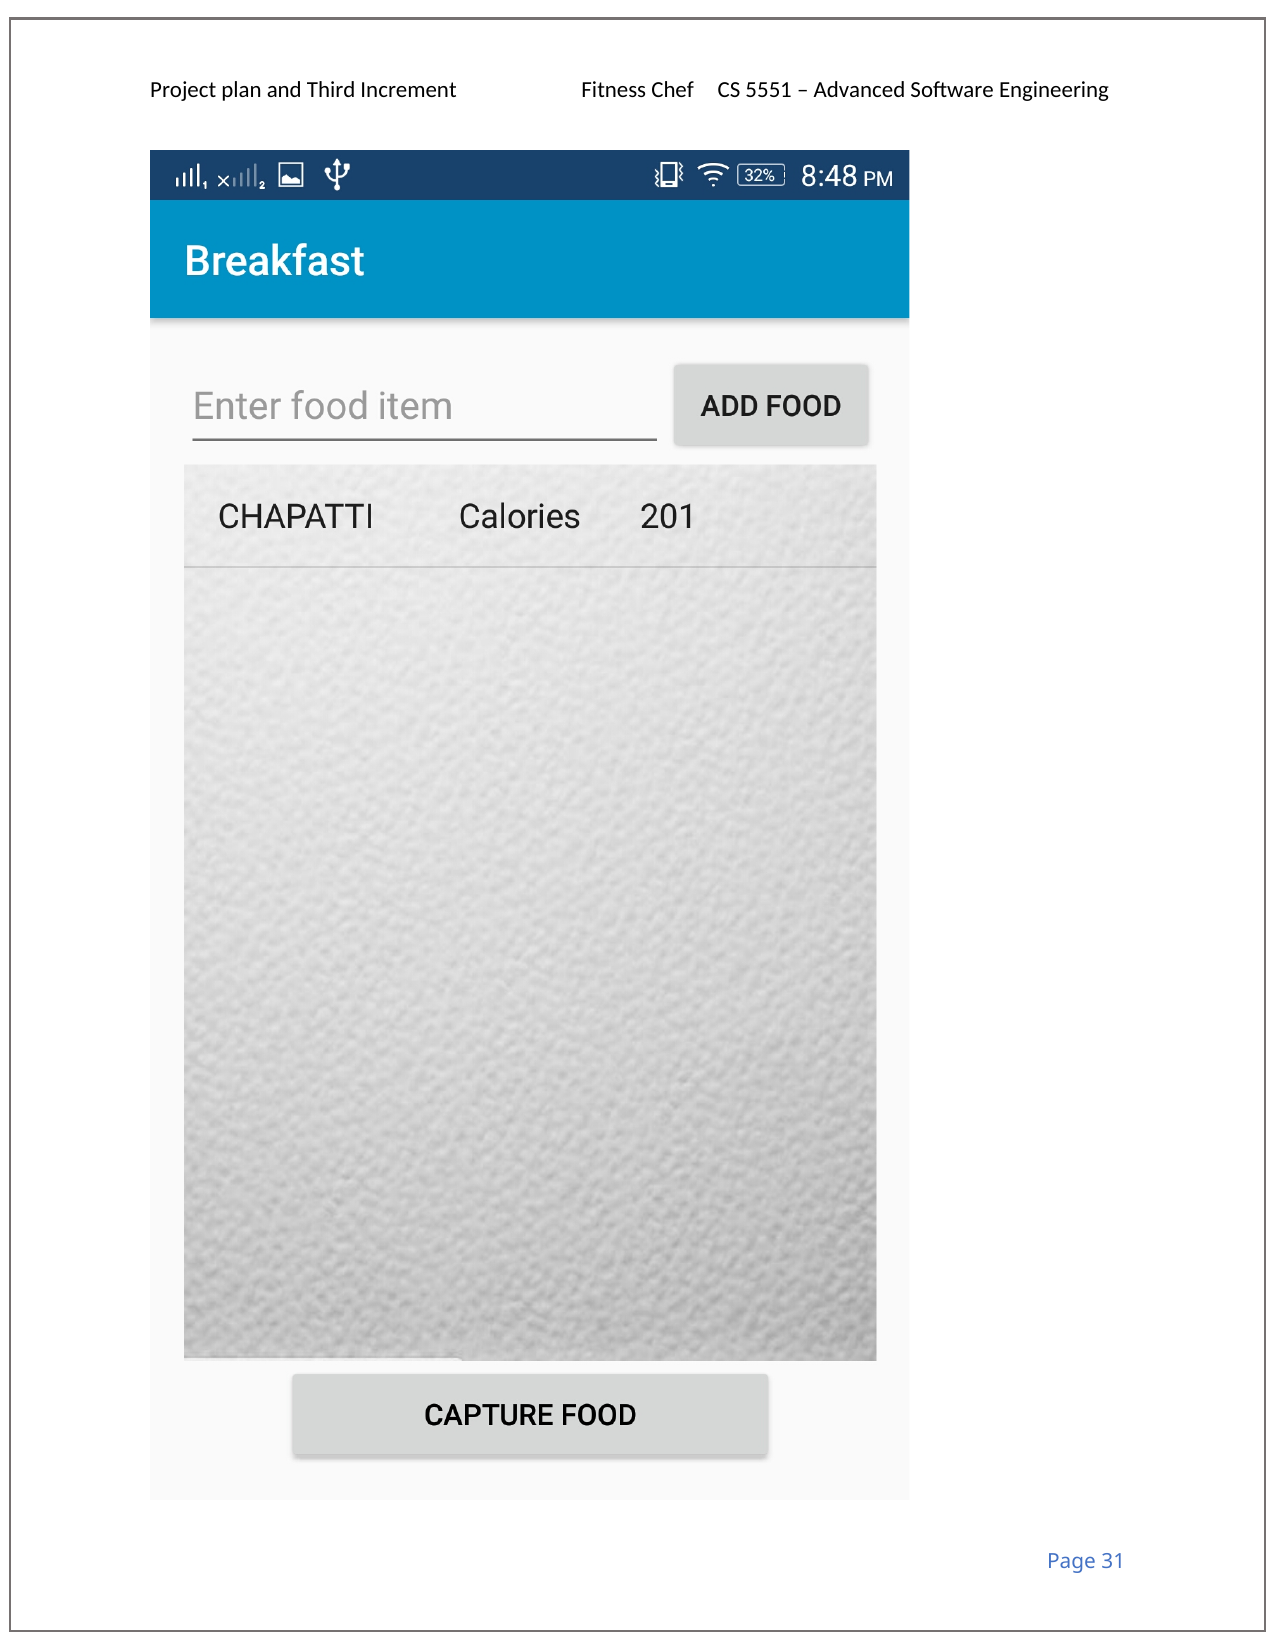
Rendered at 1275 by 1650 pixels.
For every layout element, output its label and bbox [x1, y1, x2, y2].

picture [273, 244, 291, 275]
picture [308, 253, 327, 276]
picture [187, 245, 209, 275]
picture [150, 319, 910, 1500]
picture [331, 253, 349, 276]
picture [351, 248, 364, 276]
picture [227, 253, 246, 276]
picture [150, 150, 910, 200]
picture [293, 243, 306, 275]
picture [250, 253, 268, 276]
picture [213, 253, 225, 275]
